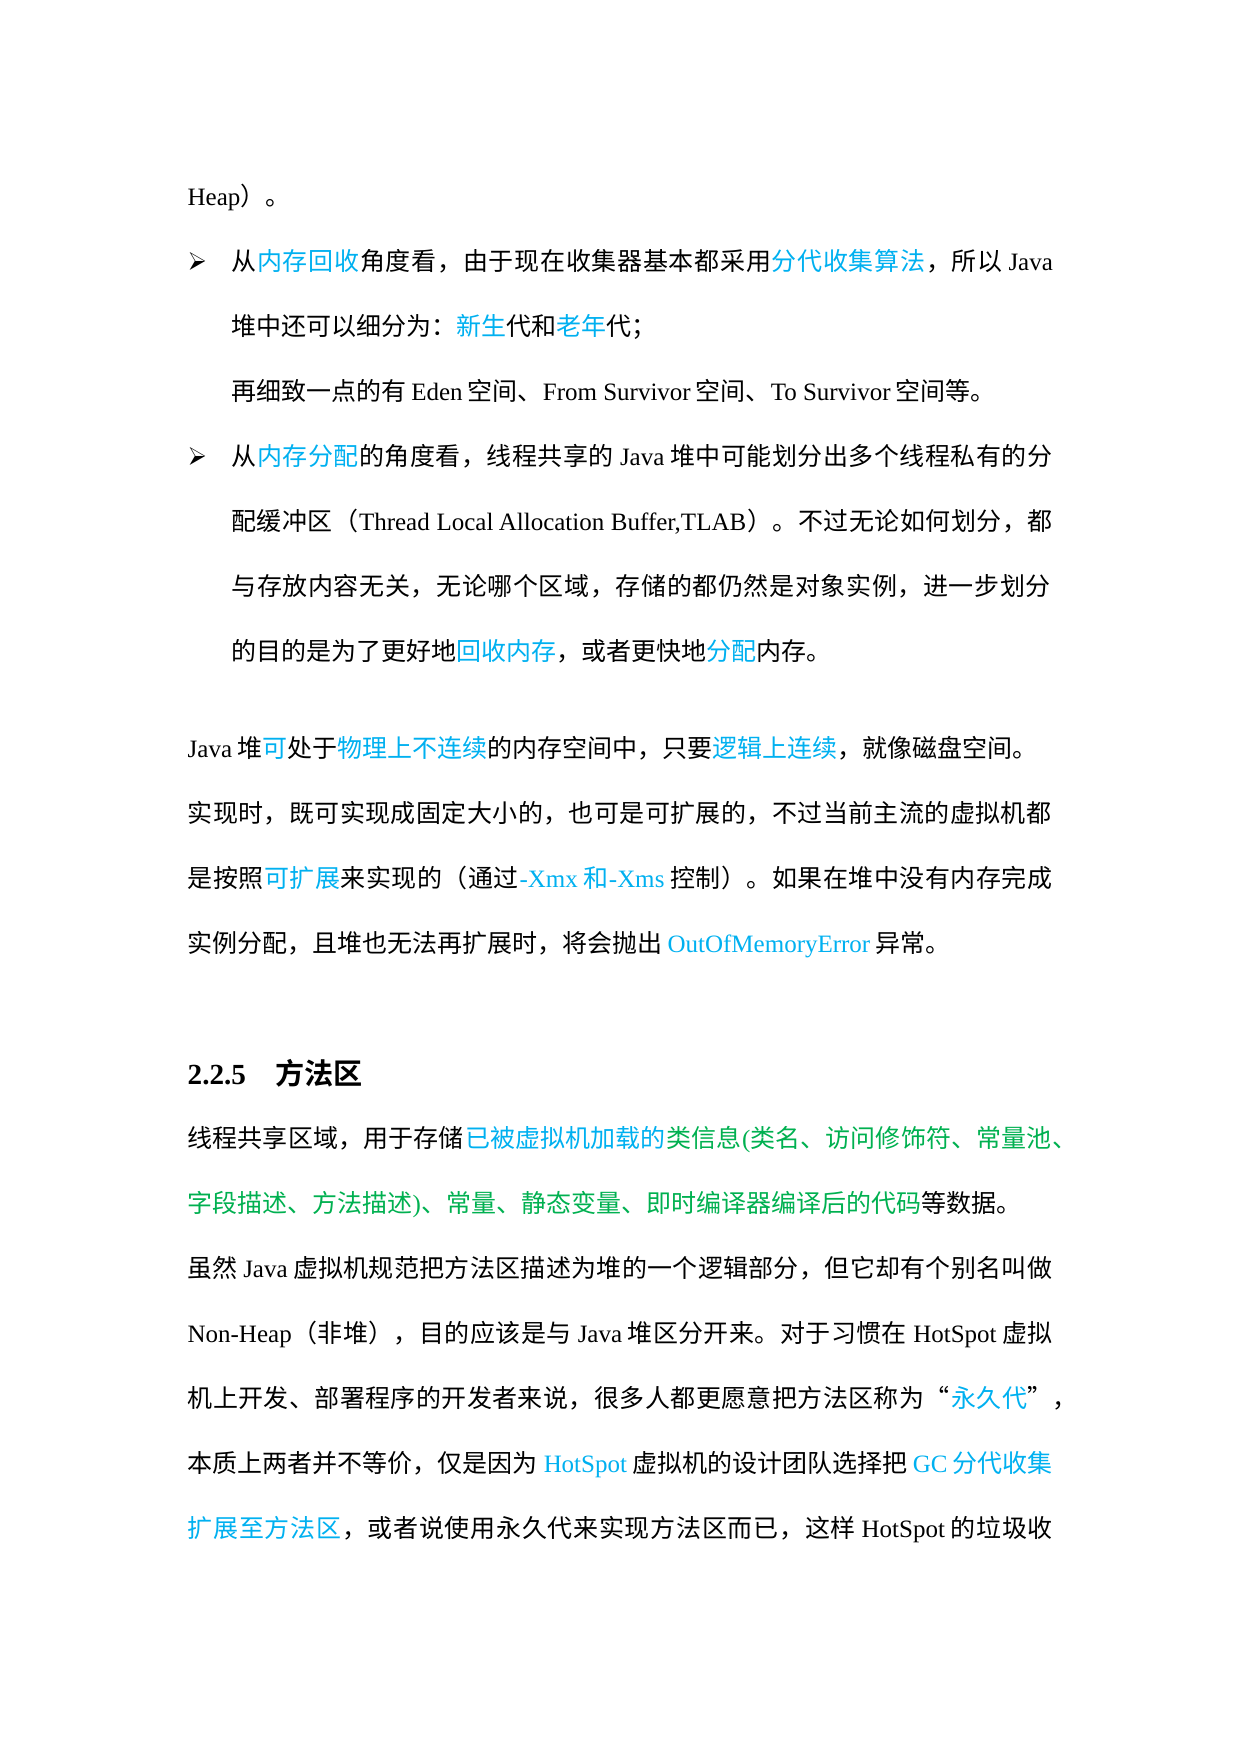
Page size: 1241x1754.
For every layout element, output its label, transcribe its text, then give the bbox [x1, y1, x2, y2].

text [187, 162, 1053, 227]
text 2.2.5 方法区 [187, 1039, 1053, 1104]
text 实现时，既可实现成固定大小的，也可是可扩展的，不过当前主流的虚拟机都是按照可扩展来实现的（通过-Xmx和-Xms控制）。如果在堆中没有内存完成实例分配，且堆也无法再扩展时，将会抛出OutOfMemoryError异常。 [187, 779, 1053, 974]
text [187, 1234, 1053, 1559]
list 再细致一点的有Eden空间、From Survivor空间、To Survivor空间等。 [231, 357, 1053, 422]
text 线程共享区域，用于存储已被虚拟机加载的类信息(类名、访问修饰符、常量池、字段描述、方法描述)、常量、静态变量、即时编译器编译后的代码等数据。 [187, 1104, 1053, 1234]
list 从内存回收角度看，由于现在收集器基本都采用分代收集算法，所以Java堆中还可以细分为：新生代和老年代； [187, 227, 1053, 357]
text Java堆可处于物理上不连续的内存空间中，只要逻辑上连续，就像磁盘空间。 [187, 714, 1053, 779]
list 从内存分配的角度看，线程共享的Java堆中可能划分出多个线程私有的分配缓冲区（Thread Local Allocation Buffer,TLAB）。不过无论如何划分，都与存放内容无关，无论哪个区域，存储的都仍然是对象实例，进一步划分的目的是为了更好地回收内存，或者更快地分配内存。 [187, 422, 1053, 682]
